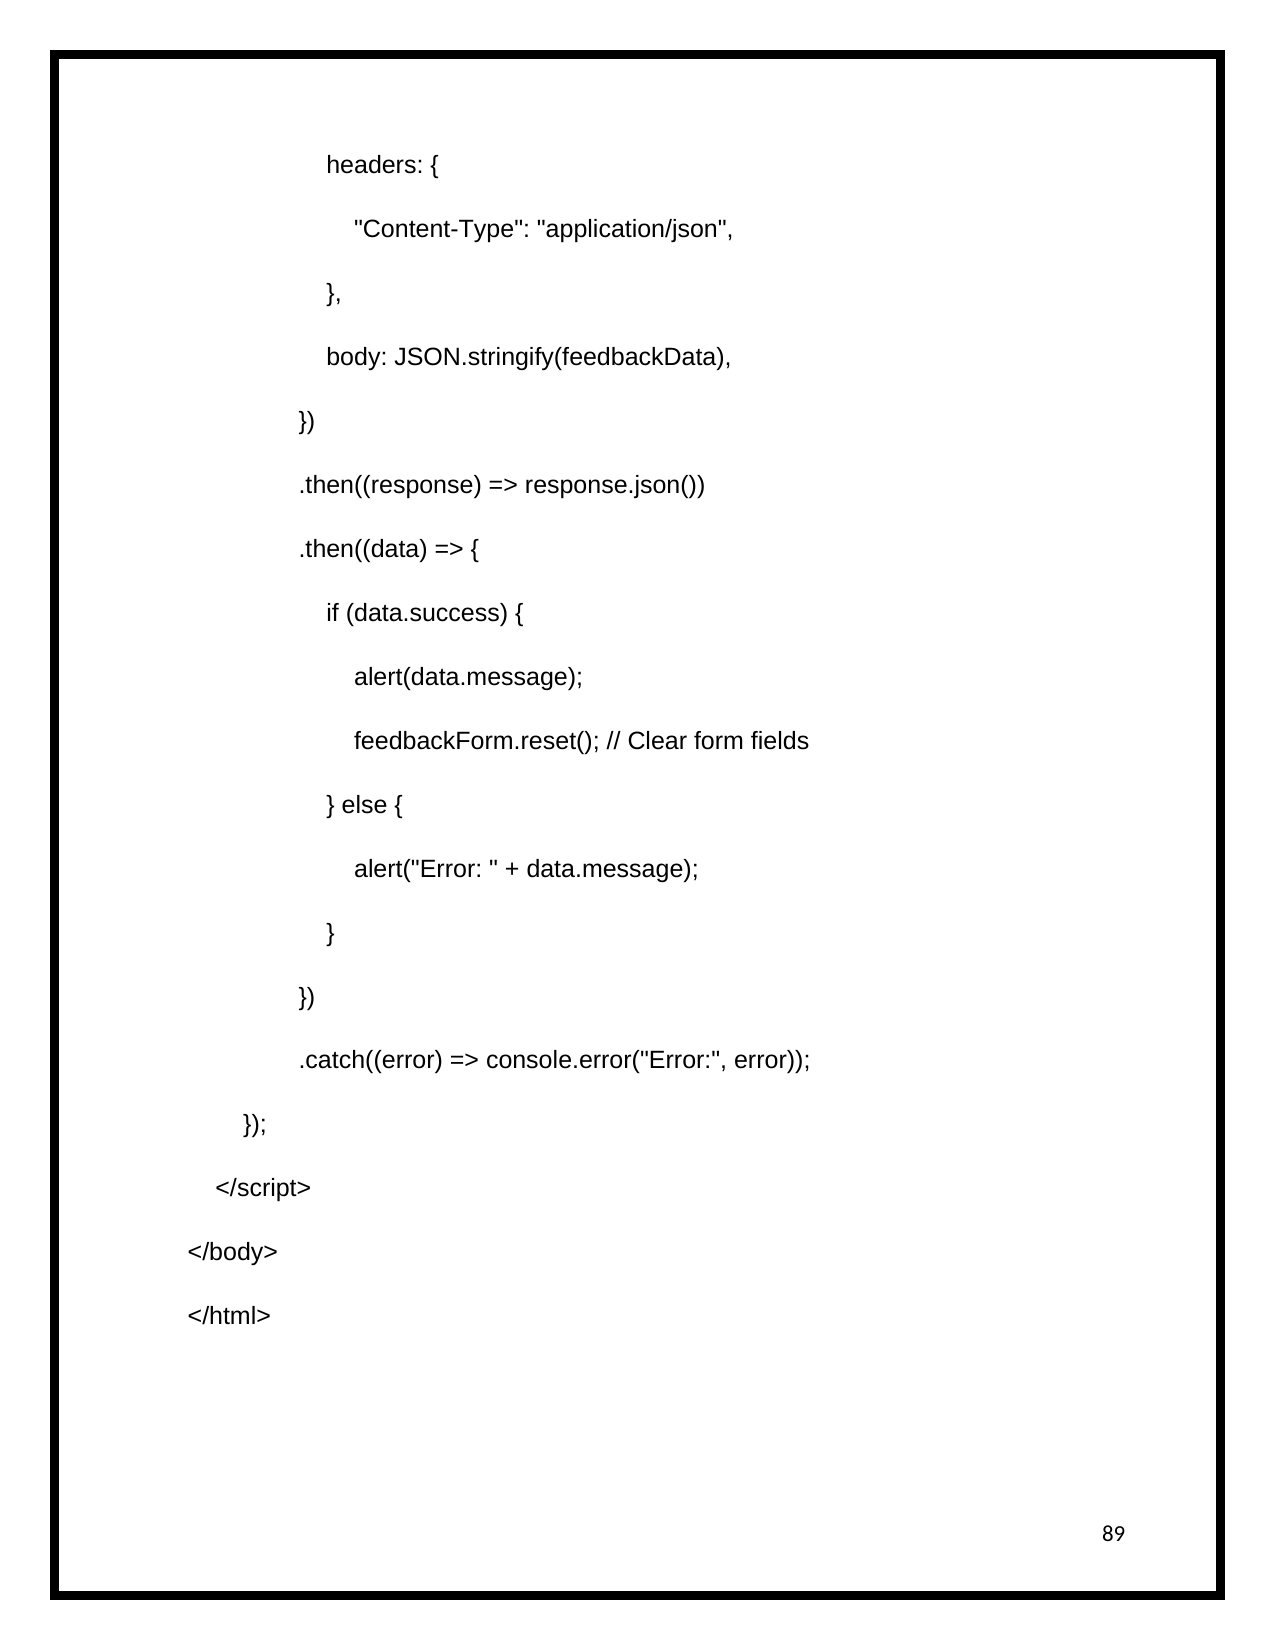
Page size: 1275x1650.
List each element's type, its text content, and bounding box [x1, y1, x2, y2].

text "Content-Type": "application/json", [187, 214, 1125, 243]
text .catch((error) => console.error("Error:", error)); [187, 1045, 1125, 1074]
text }, [187, 278, 1125, 307]
text }); [187, 1109, 1125, 1138]
text </html> [187, 1301, 1125, 1330]
text alert("Error: " + data.message); [187, 853, 1125, 882]
text </body> [187, 1237, 1125, 1266]
text } else { [187, 789, 1125, 818]
text body: JSON.stringify(feedbackData), [187, 342, 1125, 371]
text }) [187, 981, 1125, 1010]
text } [187, 917, 1125, 946]
text feedbackForm.reset(); // Clear form fields [187, 726, 1125, 754]
text headers: { [187, 150, 1125, 179]
text </script> [187, 1173, 1125, 1202]
text if (data.success) { [187, 598, 1125, 626]
text alert(data.message); [187, 662, 1125, 690]
text }) [187, 406, 1125, 434]
text .then((response) => response.json()) [187, 470, 1125, 498]
text .then((data) => { [187, 534, 1125, 562]
